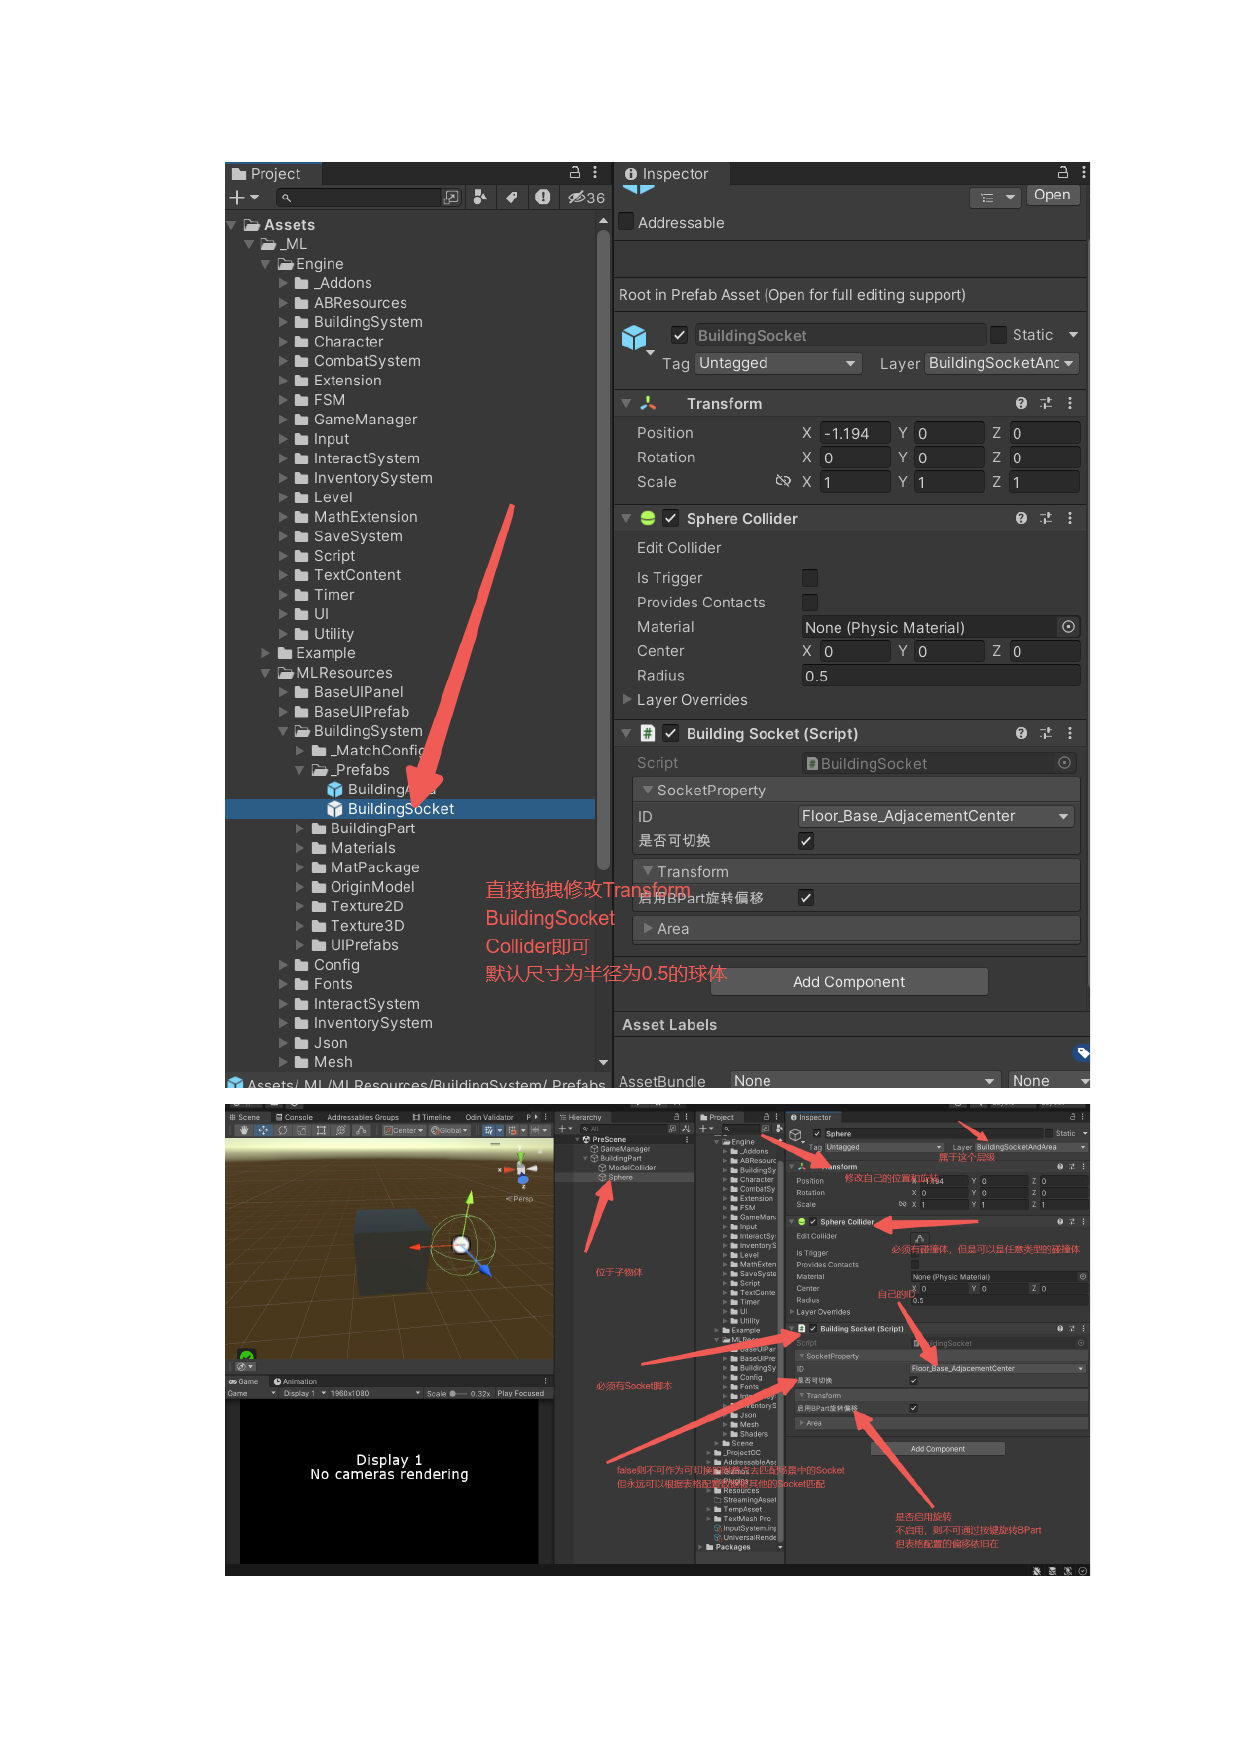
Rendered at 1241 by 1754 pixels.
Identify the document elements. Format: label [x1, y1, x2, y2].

picture [225, 1104, 1091, 1576]
picture [225, 162, 1091, 1088]
